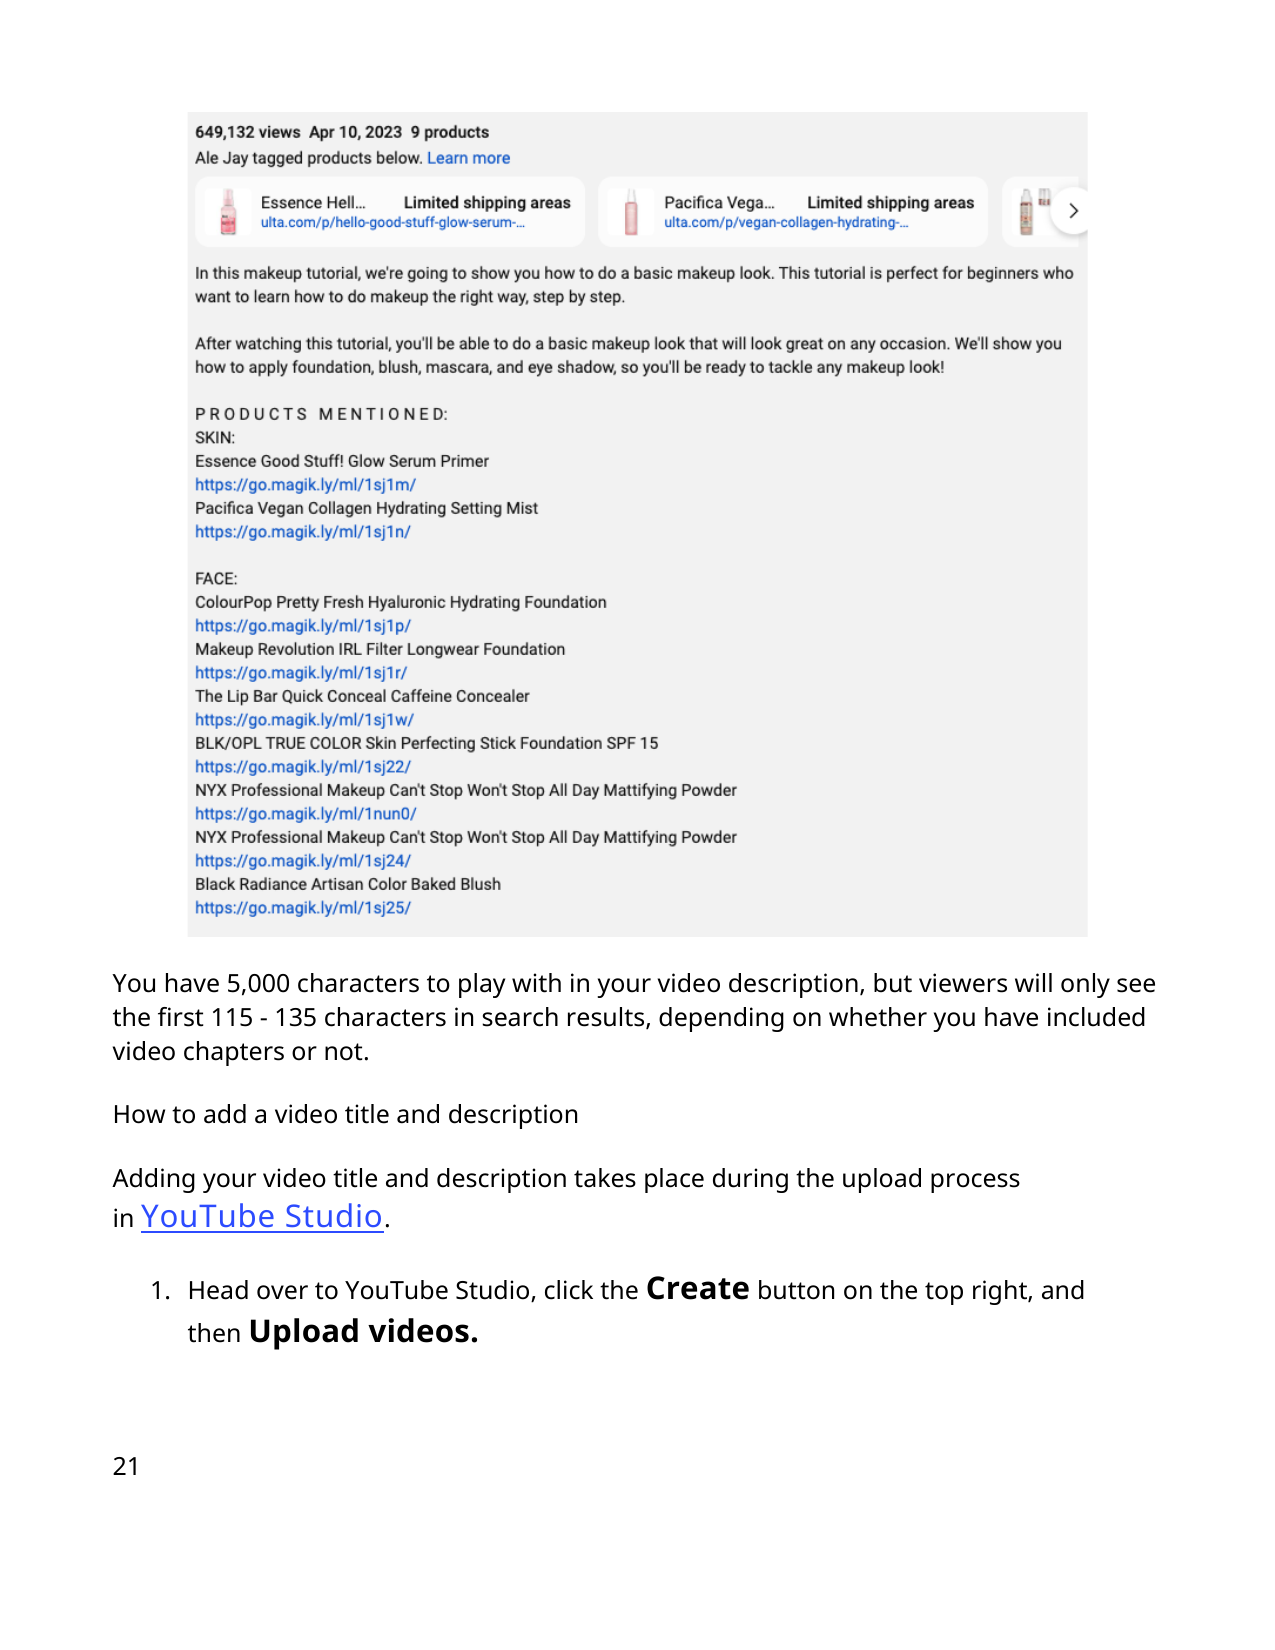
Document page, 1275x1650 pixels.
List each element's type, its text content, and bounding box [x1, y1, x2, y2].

picture [187, 112, 1088, 937]
list Head over to YouTube Studio, click the Create button on the top right, and then Upload videos. [150, 1266, 1162, 1351]
text How to add a video title and description [112, 1097, 1162, 1131]
text You have 5,000 characters to play with in your video description, but viewers will only see the first 115 - 135 characters in search results, depending on whether you have included video chapters or not. [112, 966, 1162, 1068]
text Adding your video title and description takes place during the upload process in YouTube Studio. [112, 1160, 1162, 1237]
